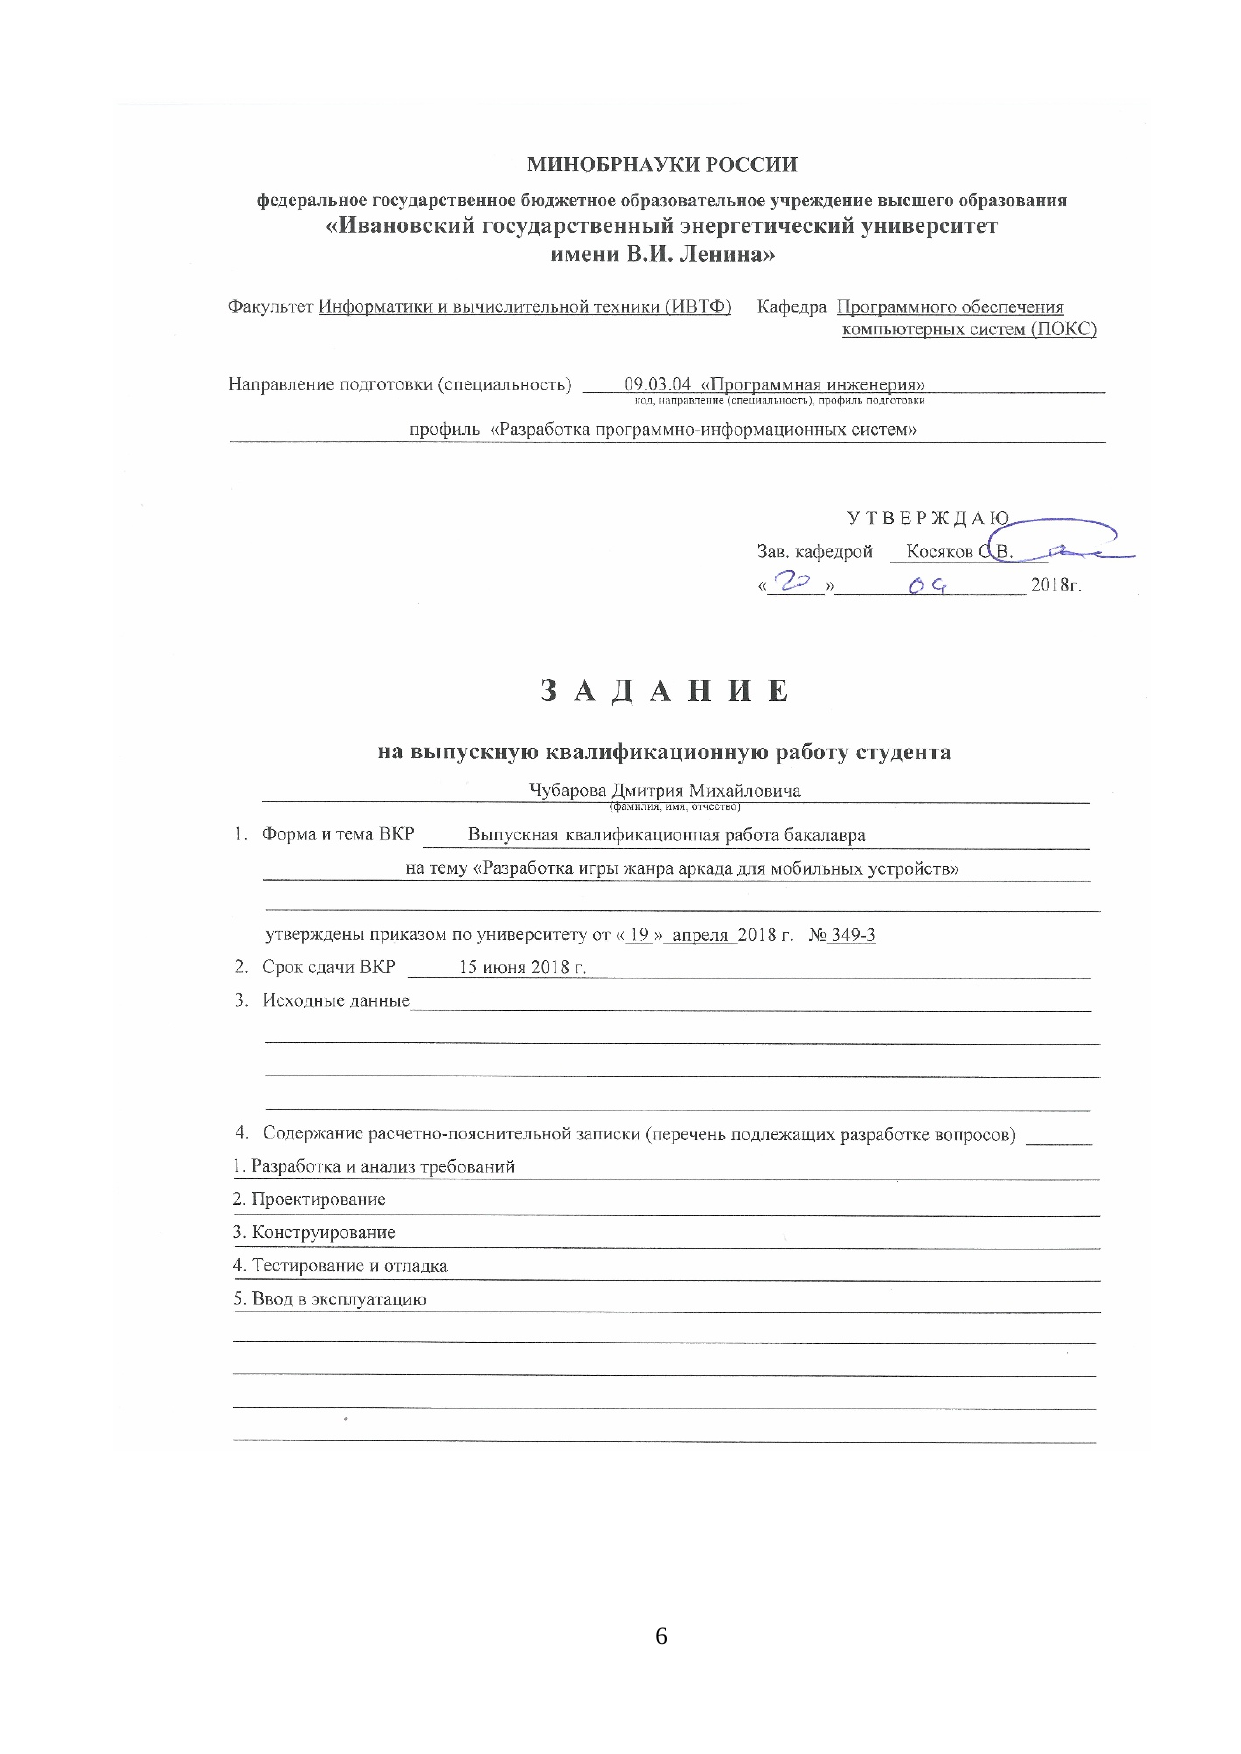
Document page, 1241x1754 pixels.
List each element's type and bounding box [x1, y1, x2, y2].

picture [112, 98, 1152, 1451]
